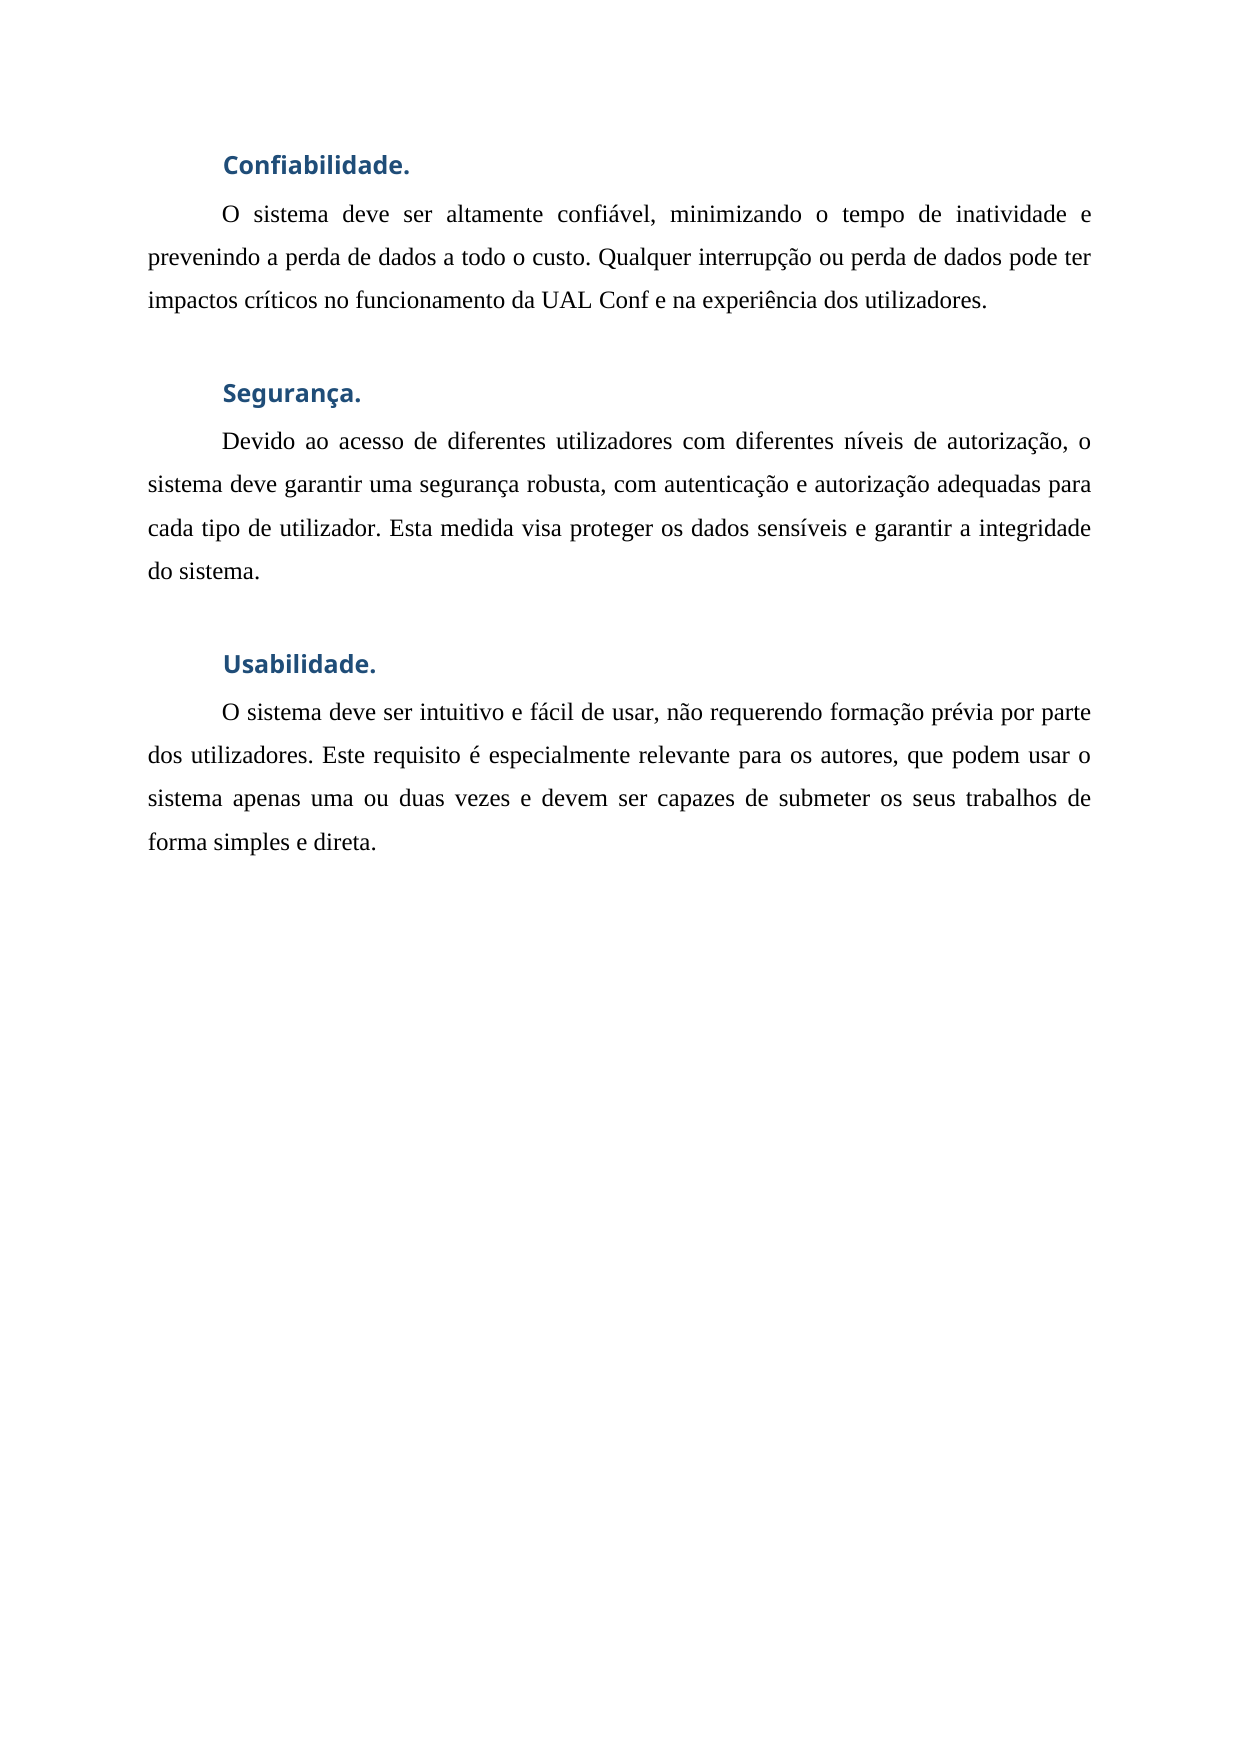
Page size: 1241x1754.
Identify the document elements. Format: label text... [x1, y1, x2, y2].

subtitle Usabilidade. [223, 646, 1092, 680]
text O sistema deve ser intuitivo e fácil de usar, não requerendo formação prévia por parte dos utilizadores. Este requisito é especialmente relevante para os autores, que podem usar o sistema apenas uma ou duas vezes e devem ser capazes de submeter os seus trabalhos de forma simples e direta. [148, 697, 1092, 855]
text Devido ao acesso de diferentes utilizadores com diferentes níveis de autorização, o sistema deve garantir uma segurança robusta, com autenticação e autorização adequadas para cada tipo de utilizador. Esta medida visa proteger os dados sensíveis e garantir a integridade do sistema. [148, 426, 1092, 584]
subtitle Segurança. [223, 375, 1092, 409]
text O sistema deve ser altamente confiável, minimizando o tempo de inatividade e prevenindo a perda de dados a todo o custo. Qualquer interrupção ou perda de dados pode ter impactos críticos no funcionamento da UAL Conf e na experiência dos utilizadores. [148, 199, 1092, 314]
subtitle Confiabilidade. [223, 148, 1092, 182]
